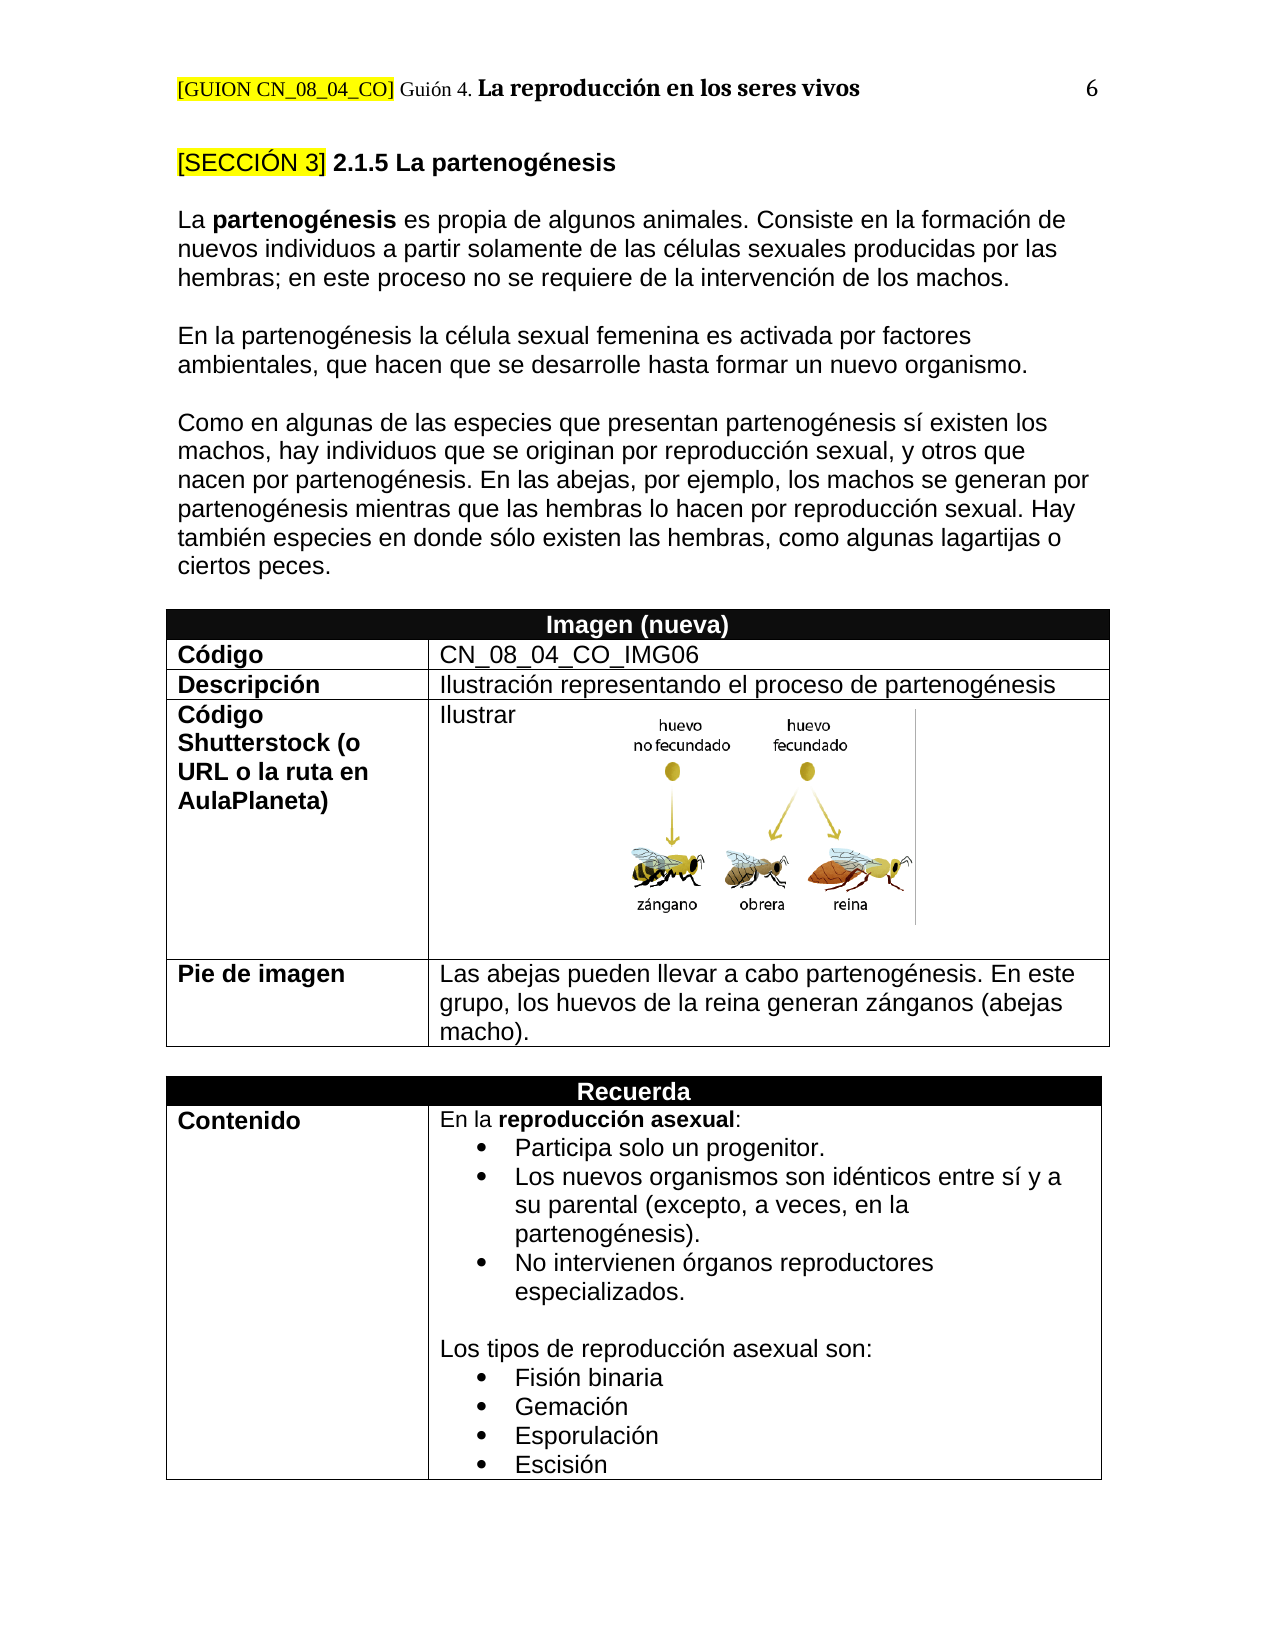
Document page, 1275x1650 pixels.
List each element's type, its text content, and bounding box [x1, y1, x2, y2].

table_cell Pie de imagen [167, 960, 428, 1046]
picture [622, 709, 916, 925]
table_header Recuerda [167, 1077, 1101, 1105]
text Como en algunas de las especies que presentan partenogénesis sí existen los machos, hay individuos que se originan por reproducción sexual, y otros que nacen por partenogénesis. En las abejas, por ejemplo, los machos se generan por partenogénesis mientras que las hembras lo hacen por reproducción sexual. Hay también especies en donde sólo existen las hembras, como algunas lagartijas o ciertos peces. [177, 408, 1098, 580]
text [SECCIÓN 3] 2.1.5 La partenogénesis [326, 148, 1098, 176]
table_cell CN_08_04_CO_IMG06 [429, 640, 1109, 669]
text En la partenogénesis la célula sexual femenina es activada por factores ambientales, que hacen que se desarrolle hasta formar un nuevo organismo. [177, 321, 1098, 378]
table_cell Código Shutterstock (o URL o la ruta en AulaPlaneta) [167, 700, 428, 958]
table_cell Ilustración representando el proceso de partenogénesis [429, 670, 1109, 699]
table_header Imagen (nueva) [167, 610, 1109, 639]
table_cell Descripción [167, 670, 428, 699]
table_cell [429, 1106, 1101, 1478]
text La partenogénesis es propia de algunos animales. Consiste en la formación de nuevos individuos a partir solamente de las células sexuales producidas por las hembras; en este proceso no se requiere de la intervención de los machos. [177, 206, 1098, 292]
table_cell Las abejas pueden llevar a cabo partenogénesis. En este grupo, los huevos de la reina generan zánganos (abejas macho). [429, 960, 1109, 1046]
table_cell Ilustrar [429, 700, 1109, 958]
table_cell Contenido [167, 1106, 428, 1478]
table_cell Código [167, 640, 428, 669]
